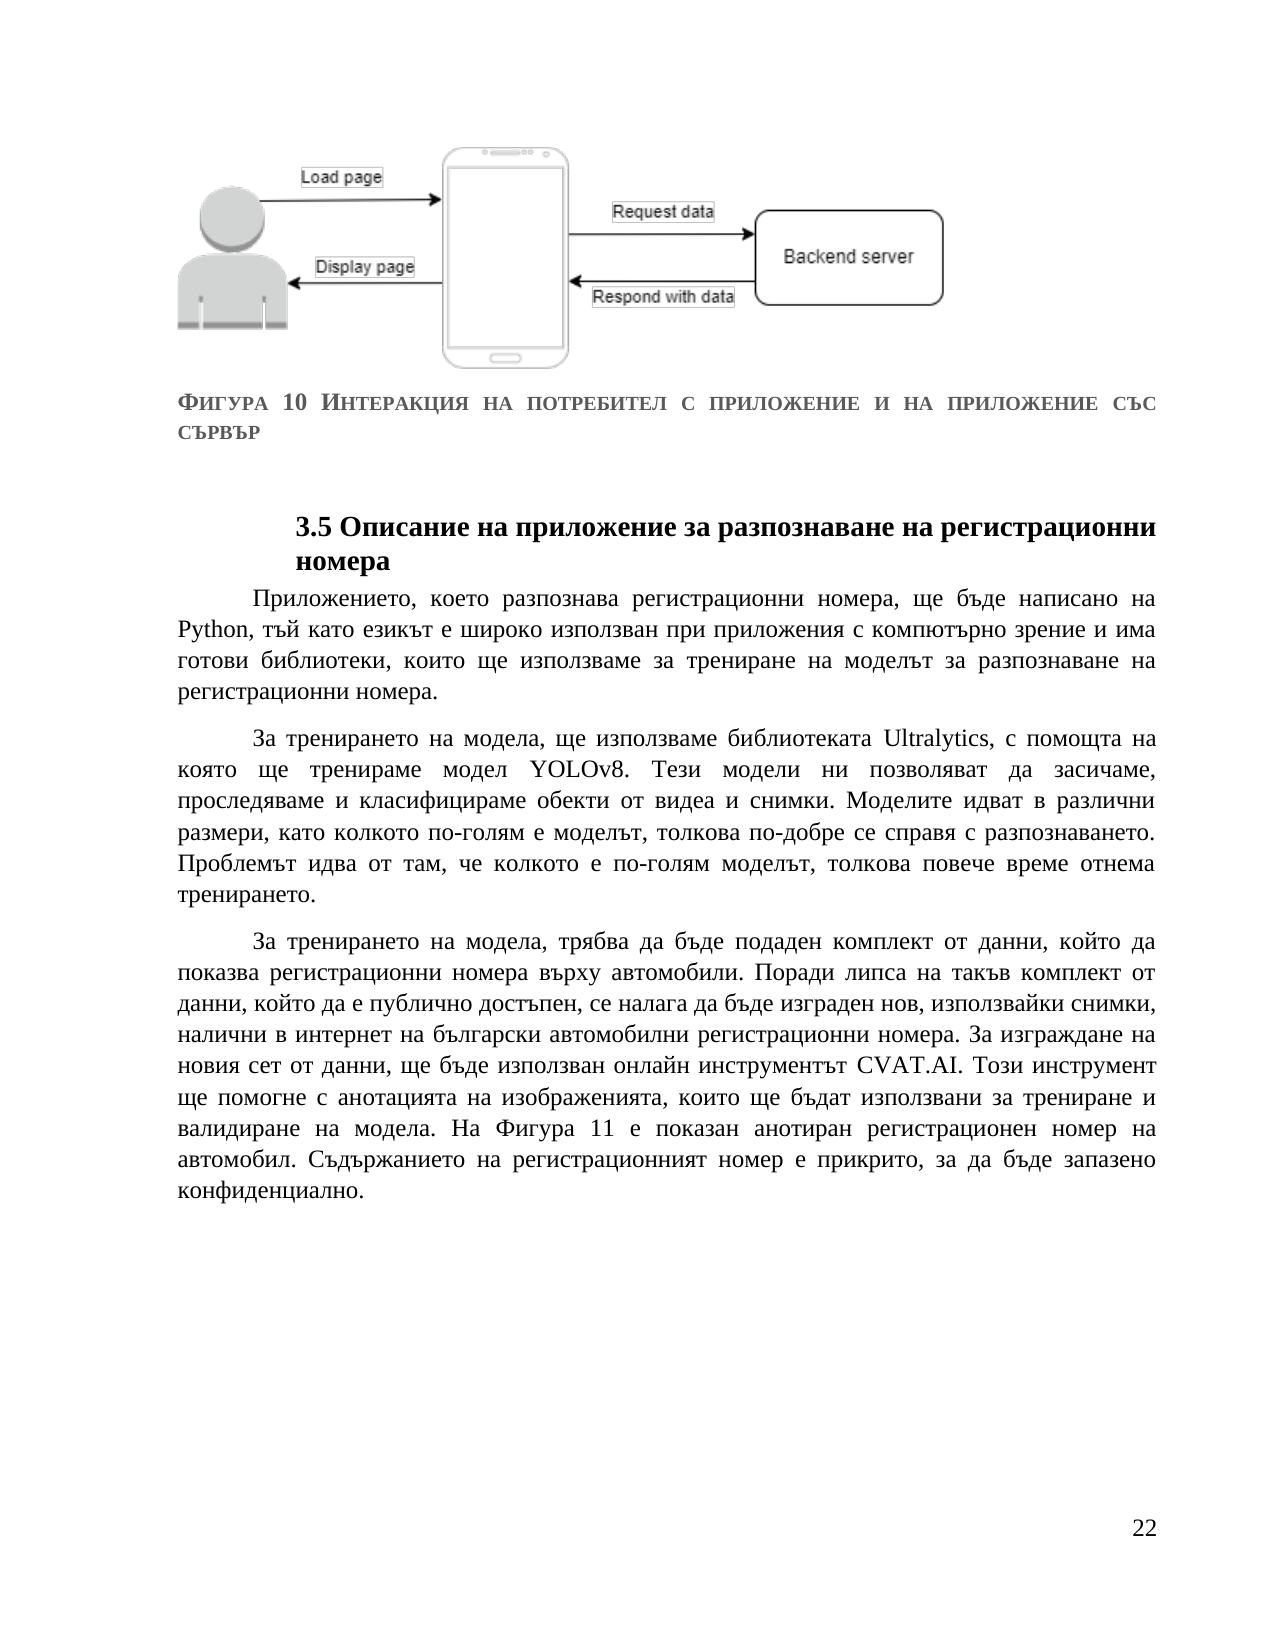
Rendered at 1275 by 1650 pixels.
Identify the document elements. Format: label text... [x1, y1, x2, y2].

subtitle 3.5 Описание на приложение за разпознаване на регистрационни номера [295, 509, 1157, 576]
text За тренирането на модела, трябва да бъде подаден комплект от данни, който да показва регистрационни номера върху автомобили. Поради липса на такъв комплект от данни, който да е публично достъпен, се налага да бъде изграден нов, използвайки снимки, налични в интернет на български автомобилни регистрационни номера. За изграждане на новия сет от данни, ще бъде използван онлайн инструментът CVAT.AI. Този инструмент ще помогне с анотацията на изображенията, които ще бъдат използвани за трениране и валидиране на модела. На Фигура 11 е показан анотиран регистрационен номер на автомобил. Съдържанието на регистрационният номер е прикрито, за да бъде запазено конфиденциално. [177, 926, 1157, 1203]
text Приложението, което разпознава регистрационни номера, ще бъде написано на Python, тъй като езикът е широко използван при приложения с компютърно зрение и има готови библиотеки, които ще използваме за трениране на моделът за разпознаване на регистрационни номера. [177, 583, 1157, 704]
picture [177, 147, 944, 369]
text За тренирането на модела, ще използваме библиотеката Ultralytics, с помощта на която ще тренираме модел YOLOv8. Тези модели ни позволяват да засичаме, проследяваме и класифицираме обекти от видеа и снимки. Моделите идват в различни размери, като колкото по-голям е моделът, толкова по-добре се справя с разпознаването. Проблемът идва от там, че колкото е по-голям моделът, толкова повече време отнема тренирането. [177, 723, 1157, 907]
text Фигура 10 Интеракция на потребител с приложение и на приложение със сървър [177, 387, 1157, 445]
